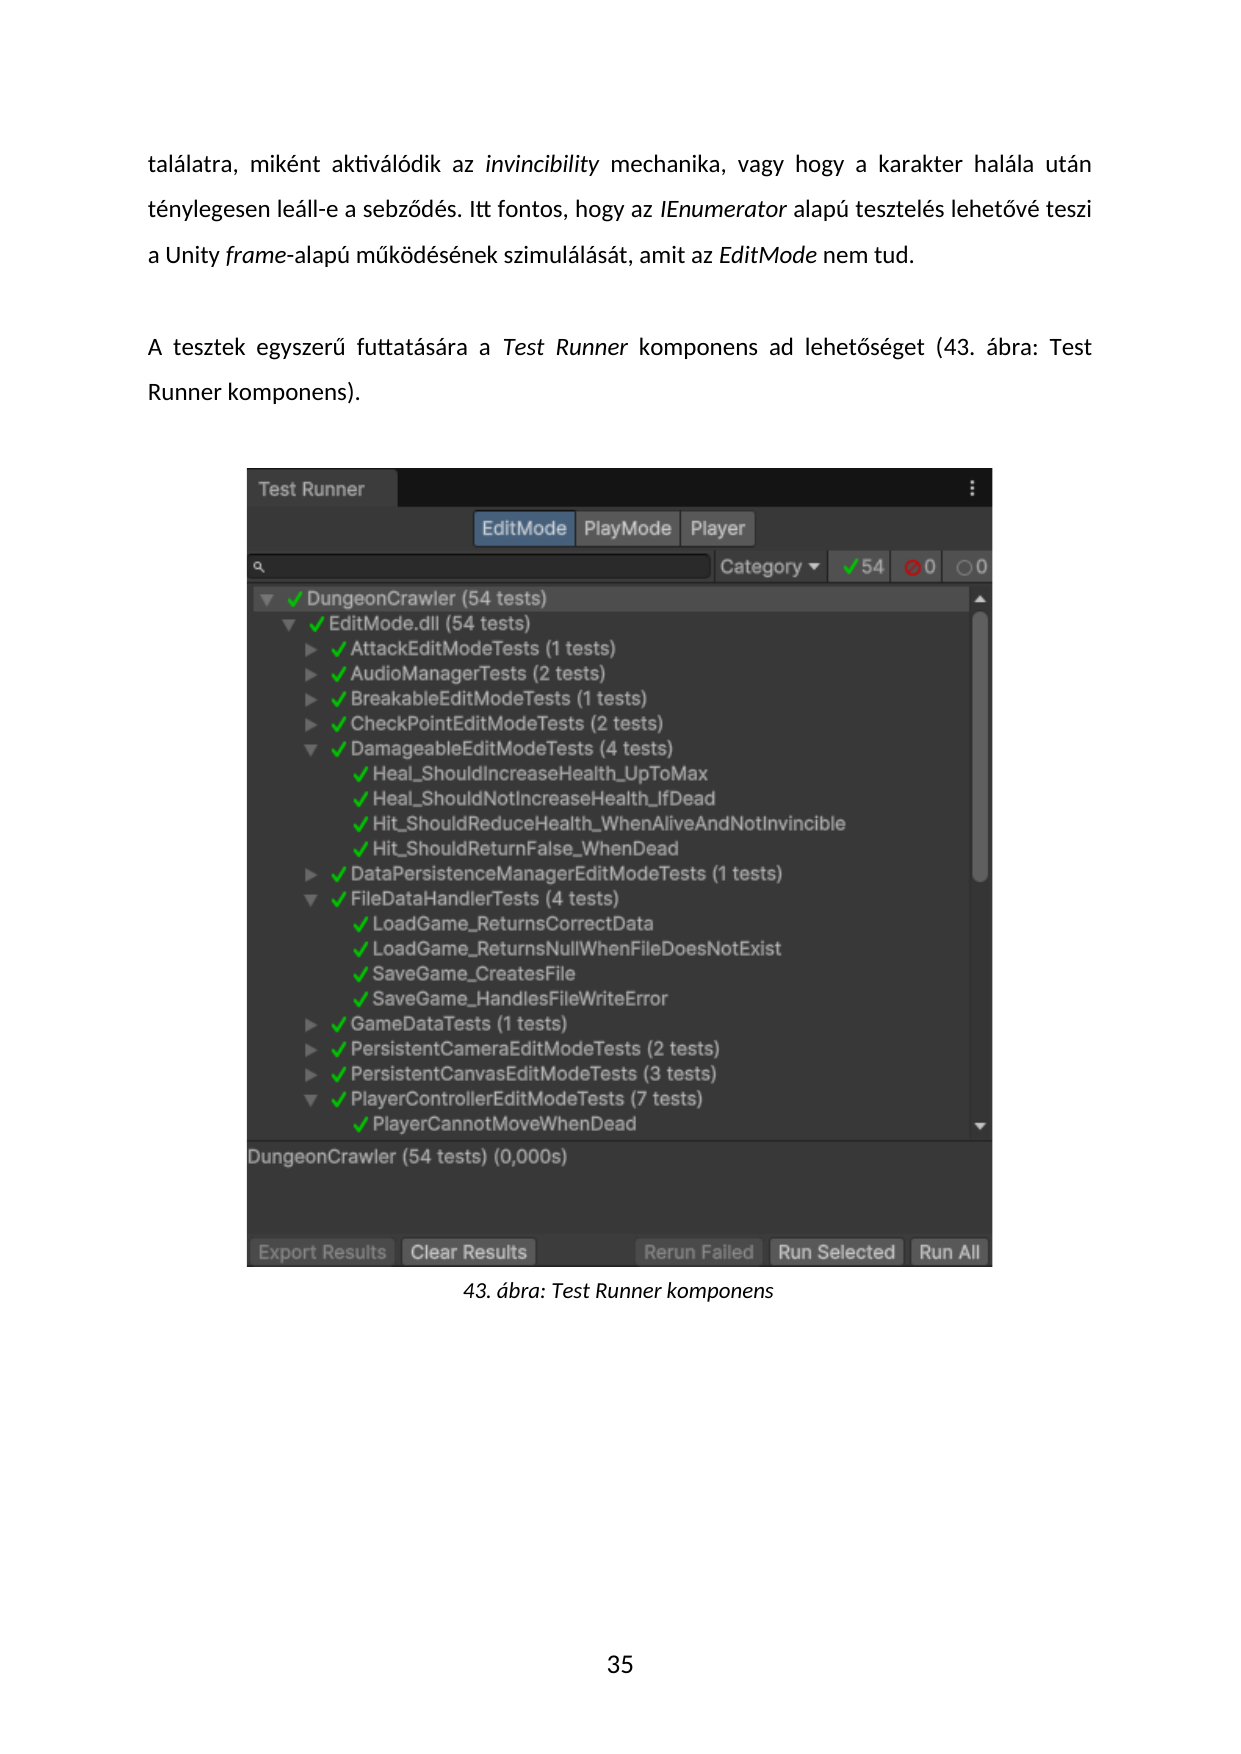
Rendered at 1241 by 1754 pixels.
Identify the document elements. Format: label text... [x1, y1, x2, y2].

text A tesztek egyszerű futtatására a Test Runner komponens ad lehetőséget (43. ábra: Test Runner komponens). [148, 331, 1092, 407]
picture [246, 468, 993, 1267]
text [148, 148, 1092, 270]
